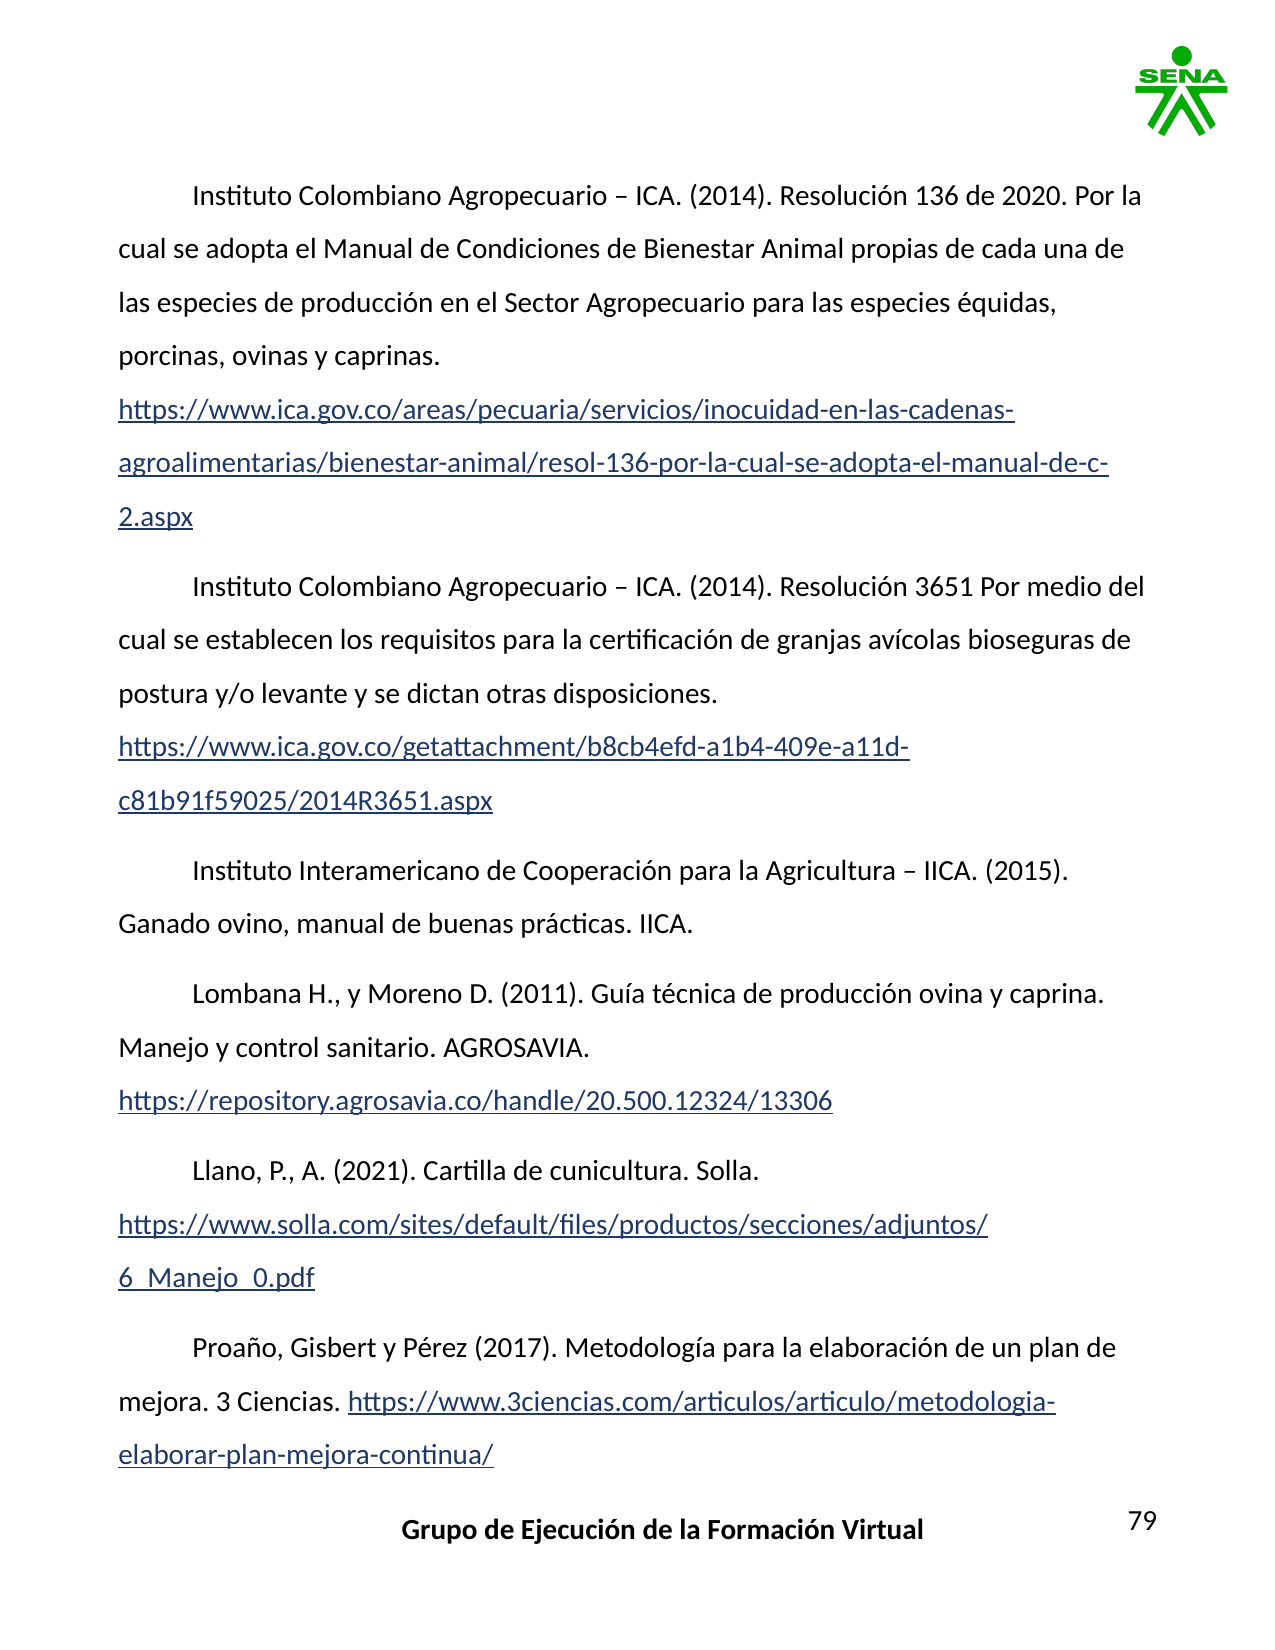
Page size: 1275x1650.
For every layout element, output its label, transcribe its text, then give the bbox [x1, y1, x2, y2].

text Llano, P., A. (2021). Cartilla de cunicultura. Solla. https://www.solla.com/sites/default/files/productos/secciones/adjuntos/6_Manejo_0.pdf [118, 1152, 1157, 1295]
text Lombana H., y Moreno D. (2011). Guía técnica de producción ovina y caprina. Manejo y control sanitario. AGROSAVIA. https://repository.agrosavia.co/handle/20.500.12324/13306 [118, 975, 1157, 1118]
picture [1135, 46, 1228, 136]
text Instituto Colombiano Agropecuario – ICA. (2014). Resolución 3651 Por medio del cual se establecen los requisitos para la certificación de granjas avícolas bioseguras de postura y/o levante y se dictan otras disposiciones. https://www.ica.gov.co/getattachment/b8cb4efd-a1b4-409e-a11d-c81b91f59025/2014R3651.aspx [118, 568, 1157, 817]
text Proaño, Gisbert y Pérez (2017). Metodología para la elaboración de un plan de mejora. 3 Ciencias. https://www.3ciencias.com/articulos/articulo/metodologia-elaborar-plan-mejora-continua/ [118, 1329, 1157, 1472]
text Instituto Interamericano de Cooperación para la Agricultura – IICA. (2015). Ganado ovino, manual de buenas prácticas. IICA. [118, 852, 1157, 941]
text Instituto Colombiano Agropecuario – ICA. (2014). Resolución 136 de 2020. Por la cual se adopta el Manual de Condiciones de Bienestar Animal propias de cada una de las especies de producción en el Sector Agropecuario para las especies équidas, porcinas, ovinas y caprinas. https://www.ica.gov.co/areas/pecuaria/servicios/inocuidad-en-las-cadenas-agroalimentarias/bienestar-animal/resol-136-por-la-cual-se-adopta-el-manual-de-c-2.aspx [118, 177, 1157, 533]
